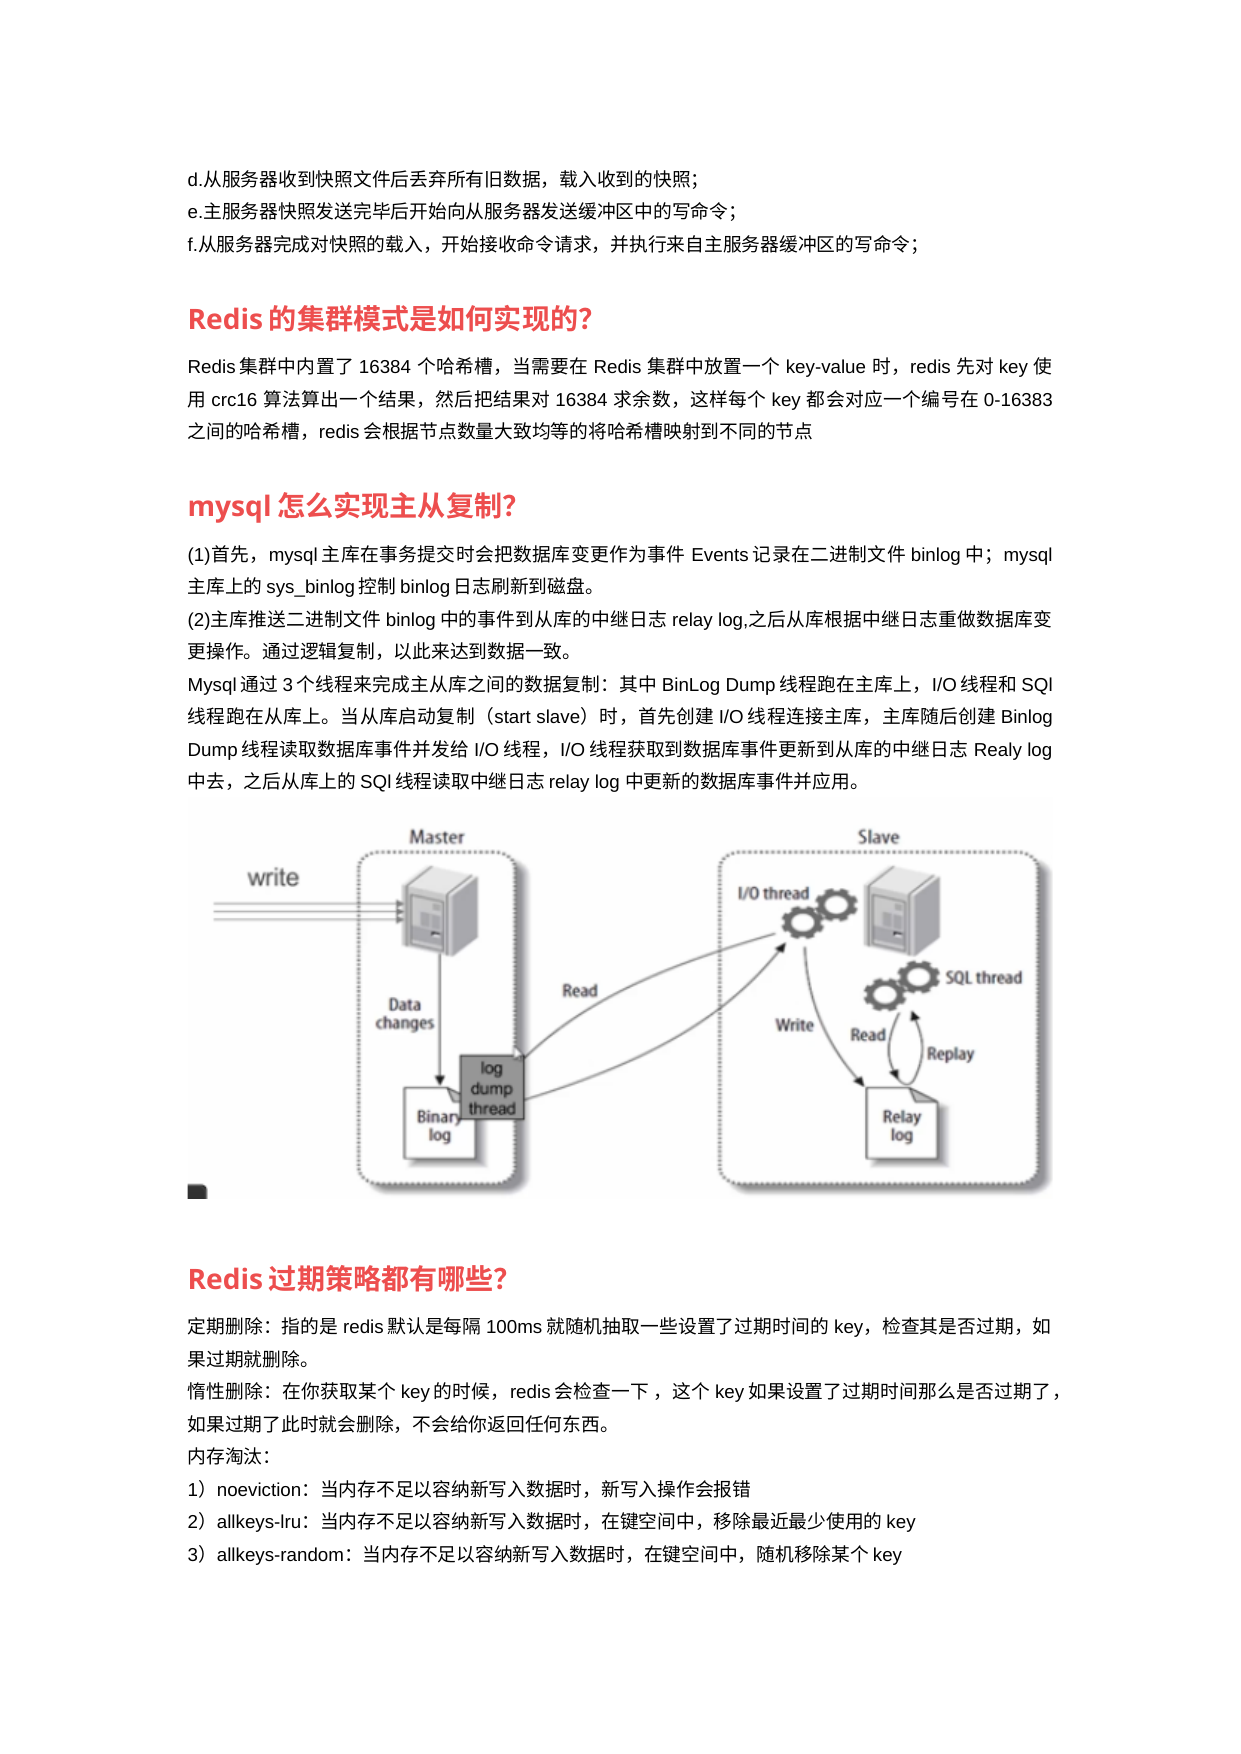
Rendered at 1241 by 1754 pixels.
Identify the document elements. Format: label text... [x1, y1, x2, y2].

subtitle Redis过期策略都有哪些？ [187, 1244, 1053, 1309]
text 2）allkeys-lru：当内存不足以容纳新写入数据时，在键空间中，移除最近最少使用的key [187, 1504, 1053, 1537]
picture [187, 797, 1053, 1199]
text 定期删除：指的是redis默认是每隔100ms就随机抽取一些设置了过期时间的key，检查其是否过期，如果过期就删除。 [187, 1309, 1053, 1374]
text (1)首先，mysql主库在事务提交时会把数据库变更作为事件Events记录在二进制文件binlog中；mysql主库上的sys_binlog控制binlog日志刷新到磁盘。 [187, 537, 1053, 602]
text Mysql通过3个线程来完成主从库之间的数据复制：其中BinLog Dump线程跑在主库上，I/O线程和SQl线程跑在从库上。当从库启动复制（start slave）时，首先创建I/O线程连接主库，主库随后创建Binlog Dump线程读取数据库事件并发给I/O线程，I/O线程获取到数据库事件更新到从库的中继日志Realy log中去，之后从库上的SQl线程读取中继日志relay log 中更新的数据库事件并应用。 [187, 667, 1053, 797]
text d.从服务器收到快照文件后丢弃所有旧数据，载入收到的快照； [187, 162, 1053, 194]
text 1）noeviction：当内存不足以容纳新写入数据时，新写入操作会报错 [187, 1472, 1053, 1504]
text 内存淘汰： [187, 1439, 1053, 1472]
text 3）allkeys-random：当内存不足以容纳新写入数据时，在键空间中，随机移除某个key [187, 1537, 1053, 1569]
text 惰性删除：在你获取某个key的时候，redis会检查一下 ，这个key如果设置了过期时间那么是否过期了，如果过期了此时就会删除，不会给你返回任何东西。 [187, 1374, 1053, 1439]
text Redis集群中内置了 16384 个哈希槽，当需要在 Redis 集群中放置一个 key-value 时，redis 先对key 使用 crc16 算法算出一个结果，然后把结果对 16384 求余数，这样每个 key 都会对应一个编号在 0-16383 之间的哈希槽，redis会根据节点数量大致均等的将哈希槽映射到不同的节点 [187, 349, 1053, 447]
subtitle Redis的集群模式是如何实现的？ [187, 284, 1053, 349]
text e.主服务器快照发送完毕后开始向从服务器发送缓冲区中的写命令； [187, 194, 1053, 227]
text (2)主库推送二进制文件binlog中的事件到从库的中继日志relay log,之后从库根据中继日志重做数据库变更操作。通过逻辑复制，以此来达到数据一致。 [187, 602, 1053, 667]
text f.从服务器完成对快照的载入，开始接收命令请求，并执行来自主服务器缓冲区的写命令； [187, 227, 1053, 259]
subtitle mysql怎么实现主从复制？ [187, 472, 1053, 537]
